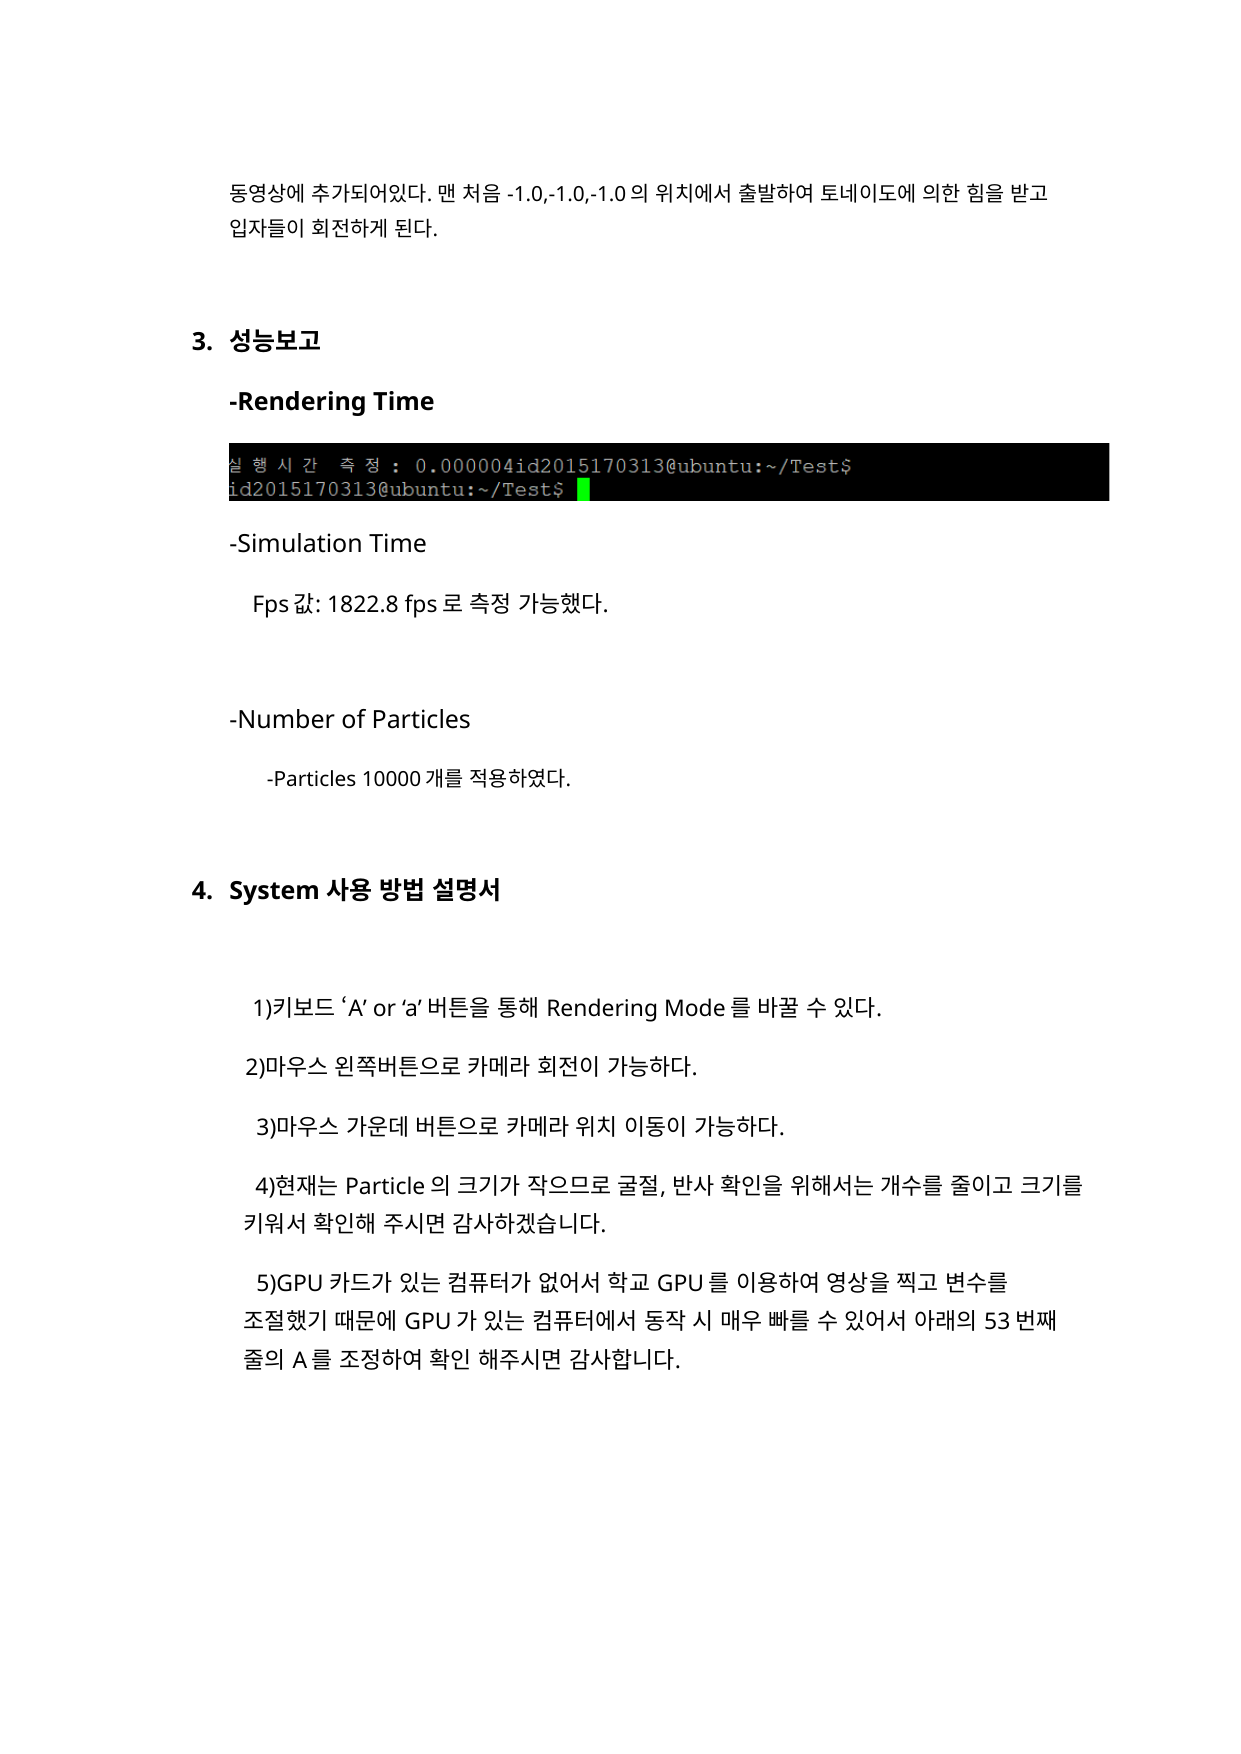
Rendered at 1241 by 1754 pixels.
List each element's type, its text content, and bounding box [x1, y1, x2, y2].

list 1)키보드 ‘A’ or ‘a’ 버튼을 통해 Rendering Mode를 바꿀 수 있다. [229, 990, 1090, 1023]
list Fps값: 1822.8 fps로 측정 가능했다. [229, 586, 1090, 619]
list -Number of Particles [229, 702, 1090, 736]
list -Particles 10000개를 적용하였다. [267, 762, 1090, 792]
picture [229, 443, 1110, 501]
list 3)마우스 가운데 버튼으로 카메라 위치 이동이 가능하다. [233, 1108, 1090, 1142]
list -Simulation Time [229, 526, 1090, 560]
list 2)마우스 왼쪽버튼으로 카메라 회전이 가능하다. [233, 1049, 1090, 1083]
list System 사용 방법 설명서 [192, 871, 1090, 907]
list 4)현재는 Particle의 크기가 작으므로 굴절, 반사 확인을 위해서는 개수를 줄이고 크기를 키워서 확인해 주시면 감사하겠습니다. [244, 1168, 1090, 1239]
list 성능보고 [192, 321, 1090, 357]
list 5)GPU 카드가 있는 컴퓨터가 없어서 학교 GPU를 이용하여 영상을 찍고 변수를 조절했기 때문에 GPU가 있는 컴퓨터에서 동작 시 매우 빠를 수 있어서 아래의 53번째 줄의 A를 조정하여 확인 해주시면 감사합니다. [244, 1265, 1090, 1375]
list -Rendering Time [229, 383, 1090, 418]
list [229, 177, 1090, 242]
